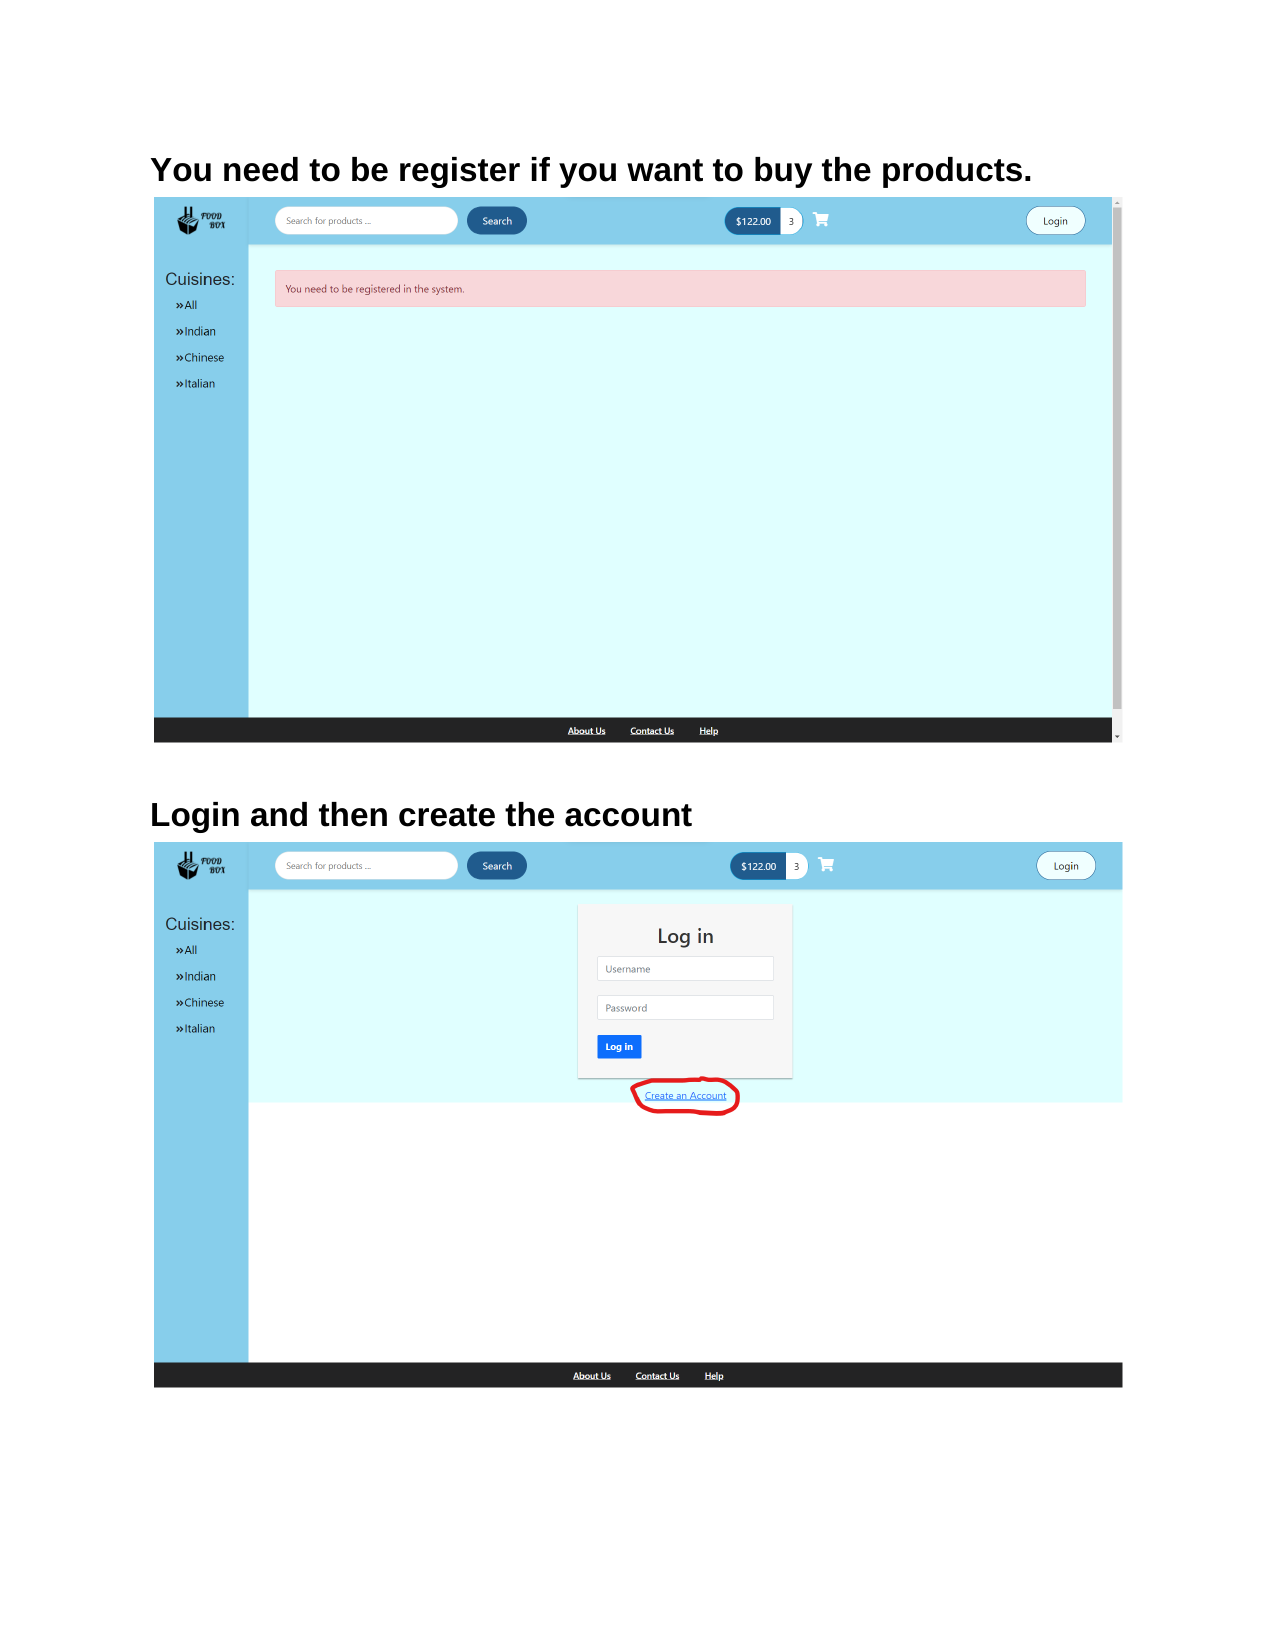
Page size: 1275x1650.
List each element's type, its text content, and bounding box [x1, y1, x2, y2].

text Login and then create the account [150, 795, 1125, 838]
text You need to be register if you want to buy the products. [150, 150, 1125, 193]
picture [150, 193, 1125, 746]
picture [150, 838, 1125, 1391]
